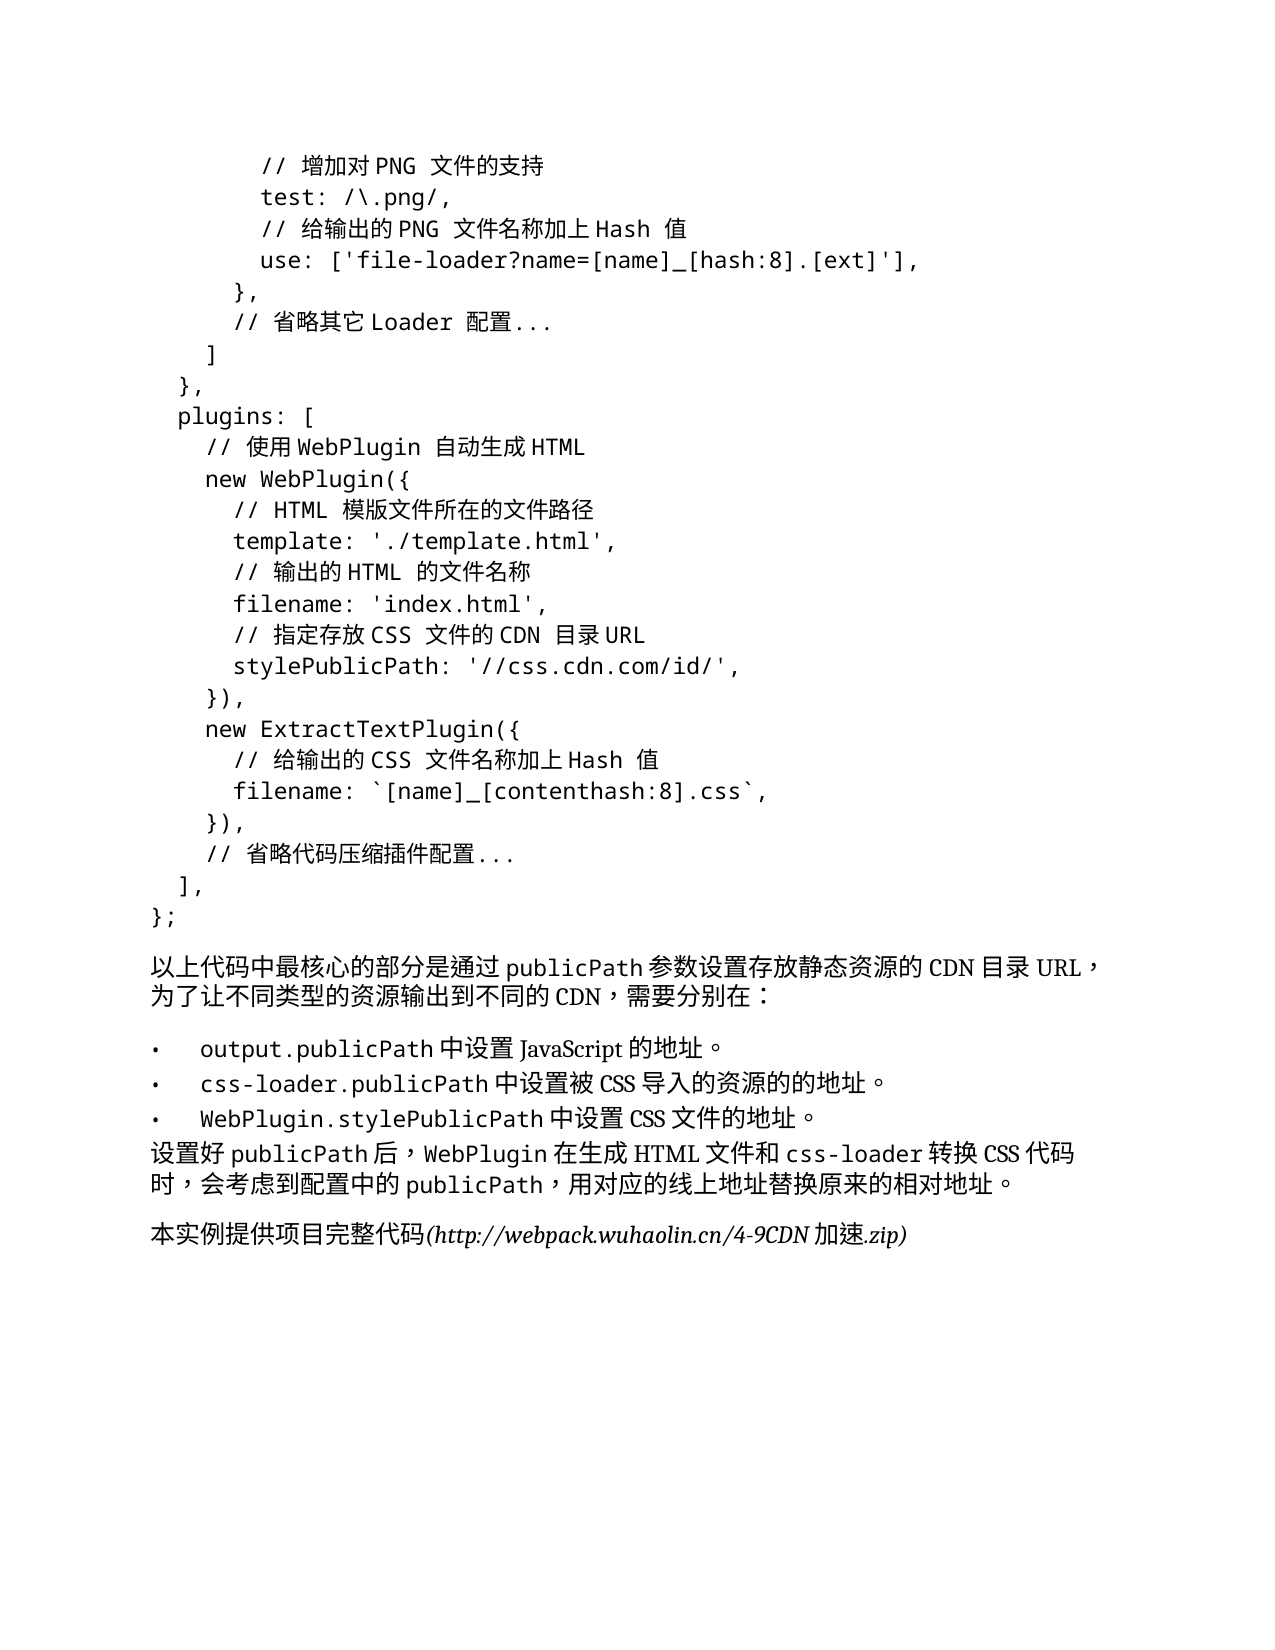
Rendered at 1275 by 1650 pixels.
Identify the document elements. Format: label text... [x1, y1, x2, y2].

text 设置好 publicPath 后，WebPlugin 在生成 HTML 文件和 css-loader 转换 CSS 代码时，会考虑到配置中的 publicPath，用对应的线上地址替换原来的相对地址。 [150, 1138, 1125, 1200]
text 以上代码中最核心的部分是通过 publicPath 参数设置存放静态资源的 CDN 目录 URL， 为了让不同类型的资源输出到不同的 CDN，需要分别在： [150, 952, 1125, 1012]
list output.publicPath 中设置 JavaScript 的地址。 [150, 1033, 1125, 1064]
list WebPlugin.stylePublicPath 中设置 CSS 文件的地址。 [150, 1103, 1125, 1134]
list css-loader.publicPath 中设置被 CSS 导入的资源的的地址。 [150, 1068, 1125, 1099]
